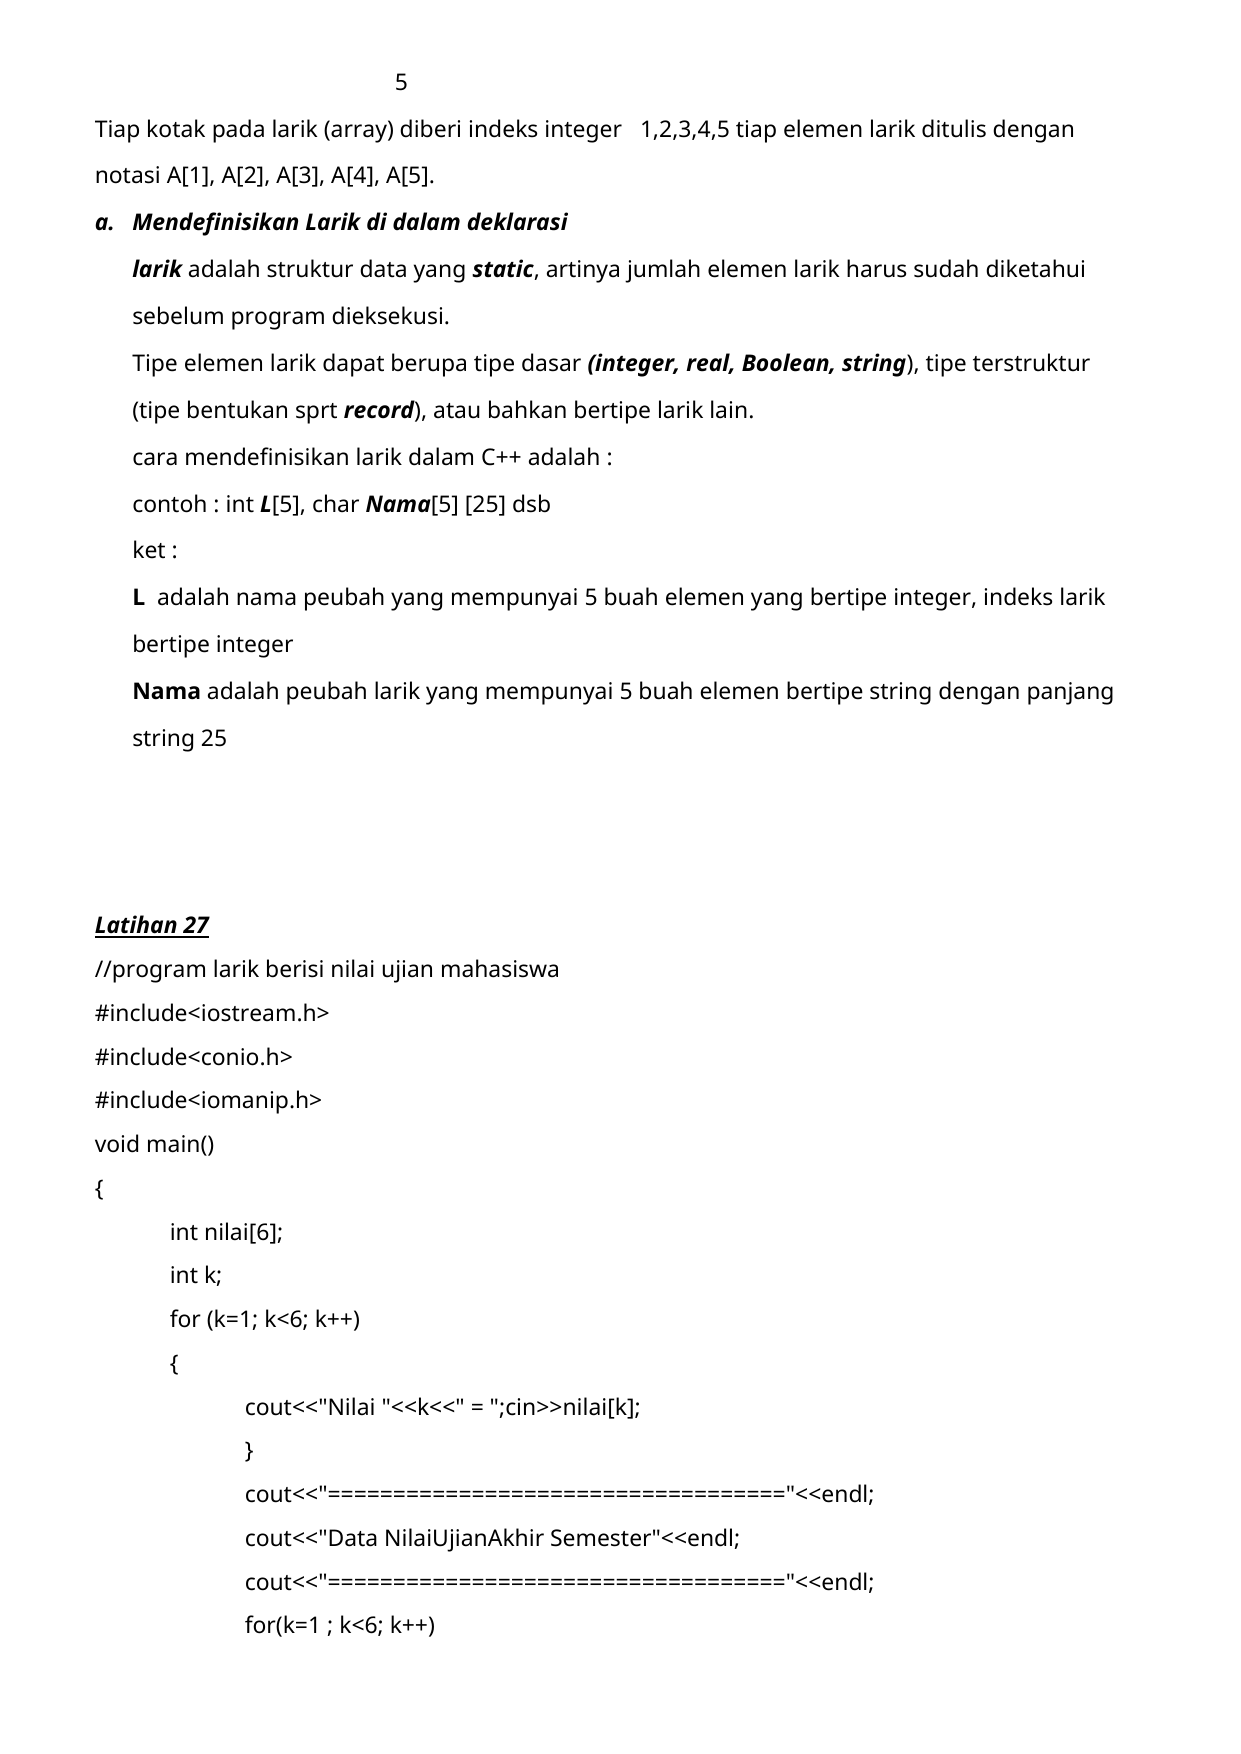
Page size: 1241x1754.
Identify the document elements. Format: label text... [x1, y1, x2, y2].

text ket : [132, 534, 1128, 566]
text for (k=1; k<6; k++) [94, 1303, 1128, 1334]
text cout<<"==================================="<<endl; [94, 1566, 1128, 1597]
text int nilai[6]; [94, 1216, 1128, 1247]
text cout<<"==================================="<<endl; [94, 1478, 1128, 1509]
text for(k=1 ; k<6; k++) [94, 1609, 1128, 1641]
text cout<<"Data NilaiUjianAkhir Semester"<<endl; [94, 1522, 1128, 1553]
text #include<iostream.h> [94, 997, 1128, 1028]
text 5 [94, 66, 1128, 97]
text } [94, 1434, 1128, 1466]
text Nama adalah peubah larik yang mempunyai 5 buah elemen bertipe string dengan panjang string 25 [132, 675, 1128, 753]
list Mendefinisikan Larik di dalam deklarasi [94, 206, 1128, 237]
text { [94, 1347, 1128, 1378]
text cara mendefinisikan larik dalam C++ adalah : [132, 441, 1128, 472]
text larik adalah struktur data yang static, artinya jumlah elemen larik harus sudah diketahui sebelum program dieksekusi. [132, 253, 1128, 331]
text #include<conio.h> [94, 1041, 1128, 1072]
text { [94, 1172, 1128, 1203]
text //program larik berisi nilai ujian mahasiswa [94, 953, 1128, 984]
text void main() [94, 1128, 1128, 1159]
text cout<<"Nilai "<<k<<" = ";cin>>nilai[k]; [94, 1391, 1128, 1422]
text Latihan 27 [94, 909, 1128, 941]
text Tipe elemen larik dapat berupa tipe dasar (integer, real, Boolean, string), tipe terstruktur (tipe bentukan sprt record), atau bahkan bertipe larik lain. [132, 347, 1128, 425]
text #include<iomanip.h> [94, 1084, 1128, 1116]
text L adalah nama peubah yang mempunyai 5 buah elemen yang bertipe integer, indeks larik bertipe integer [132, 581, 1128, 659]
text Tiap kotak pada larik (array) diberi indeks integer 1,2,3,4,5 tiap elemen larik ditulis dengan notasi A[1], A[2], A[3], A[4], A[5]. [94, 112, 1128, 191]
text int k; [94, 1259, 1128, 1291]
text contoh : int L[5], char Nama[5] [25] dsb [132, 487, 1128, 519]
